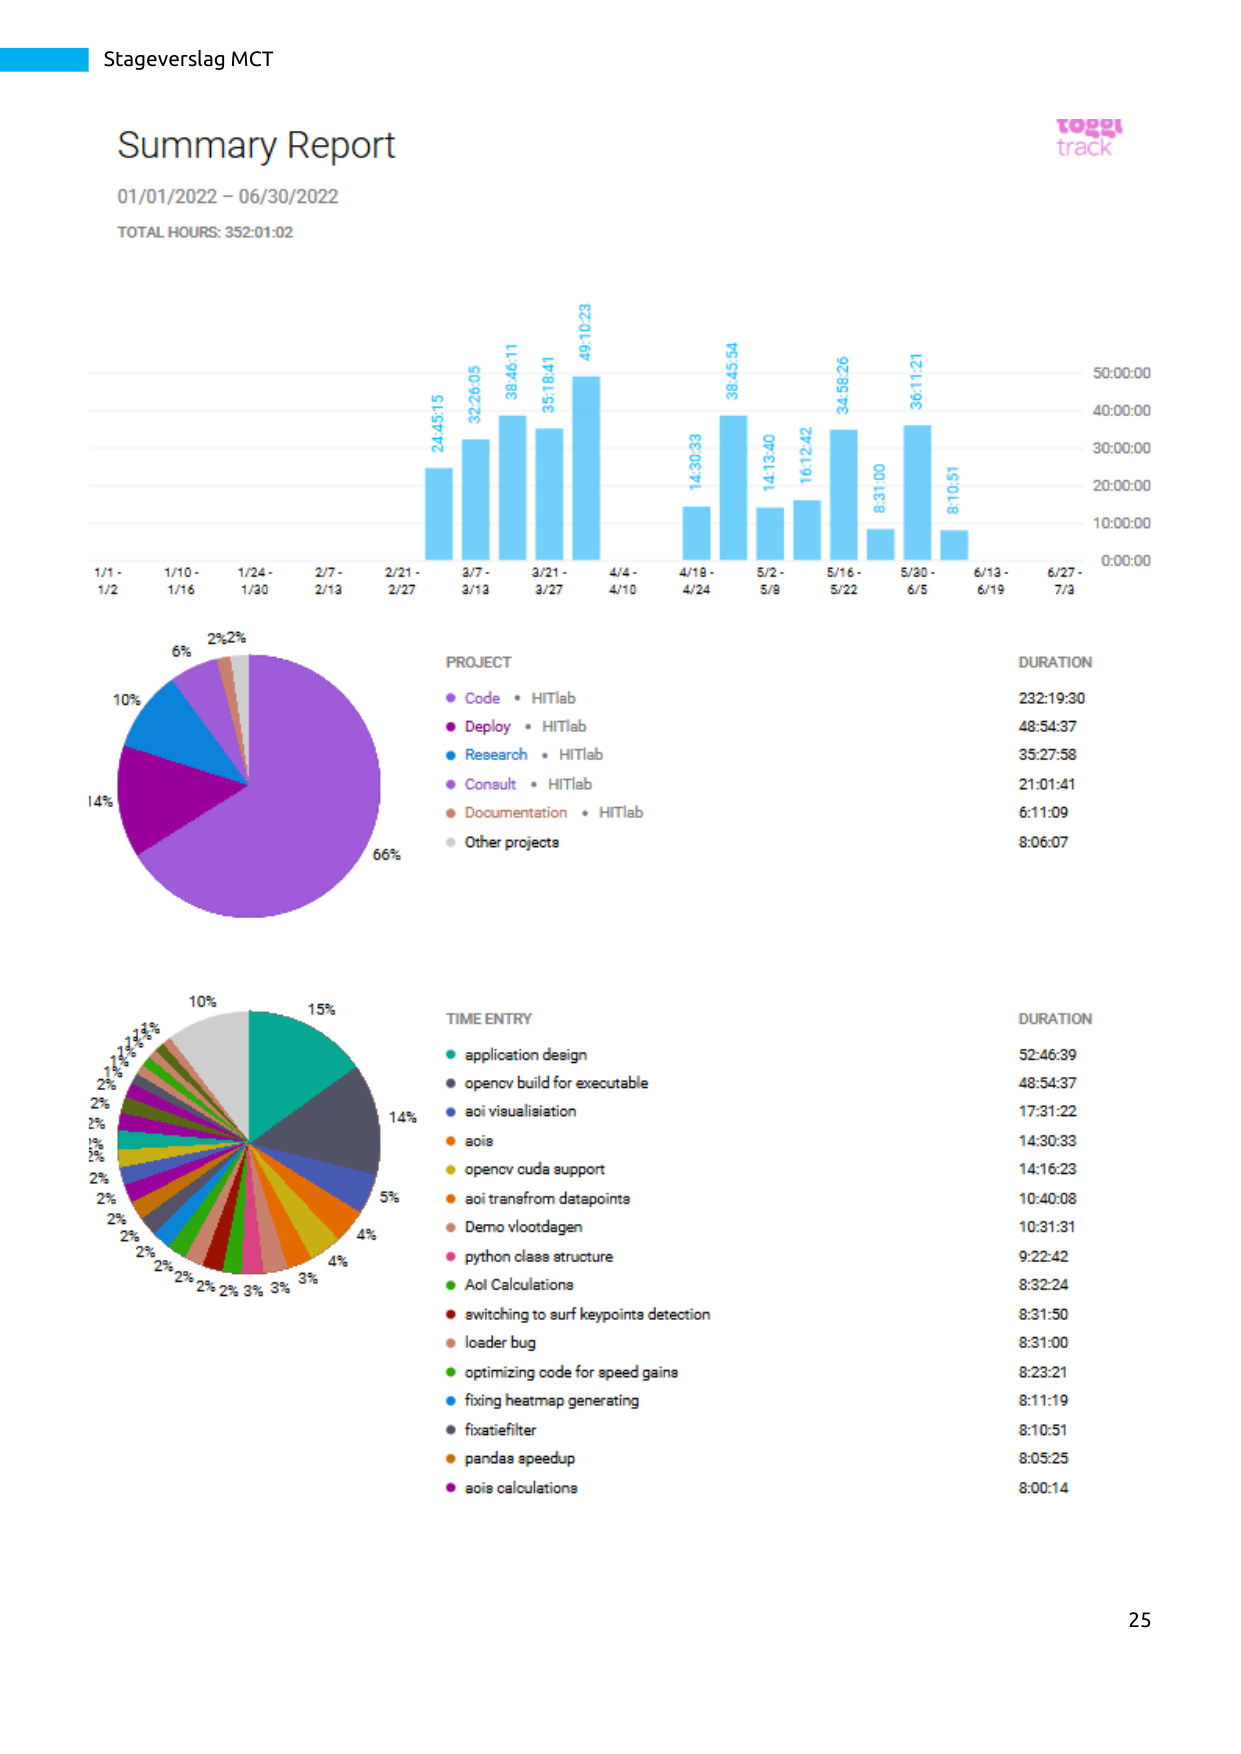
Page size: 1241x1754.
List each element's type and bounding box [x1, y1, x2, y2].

picture [88, 119, 1152, 1506]
